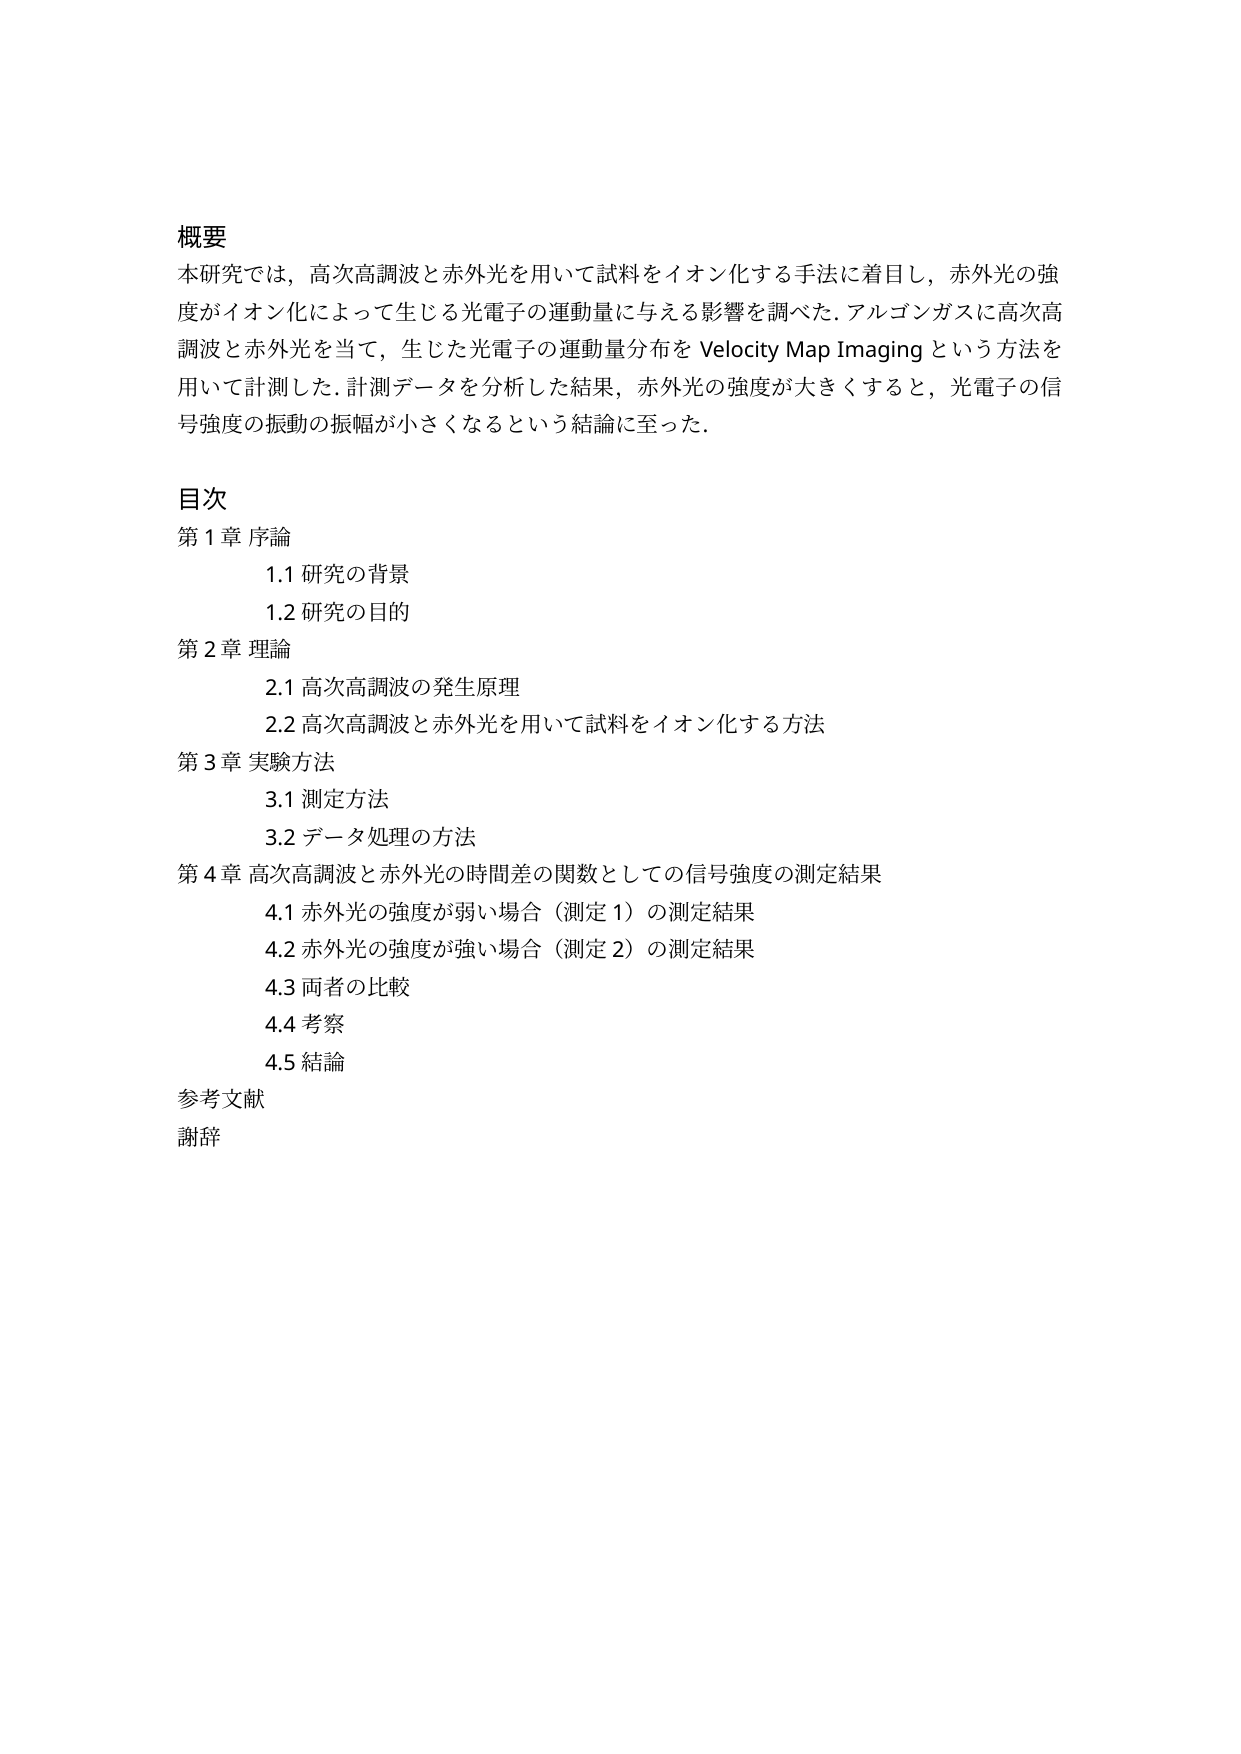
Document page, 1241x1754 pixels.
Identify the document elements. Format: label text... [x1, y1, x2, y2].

text 謝辞 [177, 1117, 1063, 1154]
text 1.1 研究の背景 [177, 554, 1063, 592]
text 参考文献 [177, 1079, 1063, 1117]
text 4.3 両者の比較 [177, 967, 1063, 1004]
text 4.2 赤外光の強度が強い場合（測定2）の測定結果 [177, 929, 1063, 967]
text 1.2 研究の目的 [177, 592, 1063, 629]
text 第3章 実験方法 [177, 742, 1063, 779]
subtitle 目次 [177, 479, 1063, 517]
text 4.4 考察 [177, 1004, 1063, 1042]
text 2.2 高次高調波と赤外光を用いて試料をイオン化する方法 [177, 704, 1063, 742]
text 4.1 赤外光の強度が弱い場合（測定1）の測定結果 [177, 892, 1063, 929]
text 3.1 測定方法 [177, 779, 1063, 817]
text 第2章 理論 [177, 629, 1063, 667]
text 第1章 序論 [177, 517, 1063, 554]
text 第4章 高次高調波と赤外光の時間差の関数としての信号強度の測定結果 [177, 854, 1063, 892]
text 2.1 高次高調波の発生原理 [177, 667, 1063, 704]
subtitle 概要 [177, 217, 1063, 254]
text 4.5 結論 [177, 1042, 1063, 1079]
text 3.2 データ処理の方法 [177, 817, 1063, 854]
text 本研究では，高次高調波と赤外光を用いて試料をイオン化する手法に着目し，赤外光の強度がイオン化によって生じる光電子の運動量に与える影響を調べた. アルゴンガスに高次高調波と赤外光を当て，生じた光電子の運動量分布をVelocity Map Imagingという方法を用いて計測した. 計測データを分析した結果，赤外光の強度が大きくすると，光電子の信号強度の振動の振幅が小さくなるという結論に至った. [177, 254, 1063, 442]
